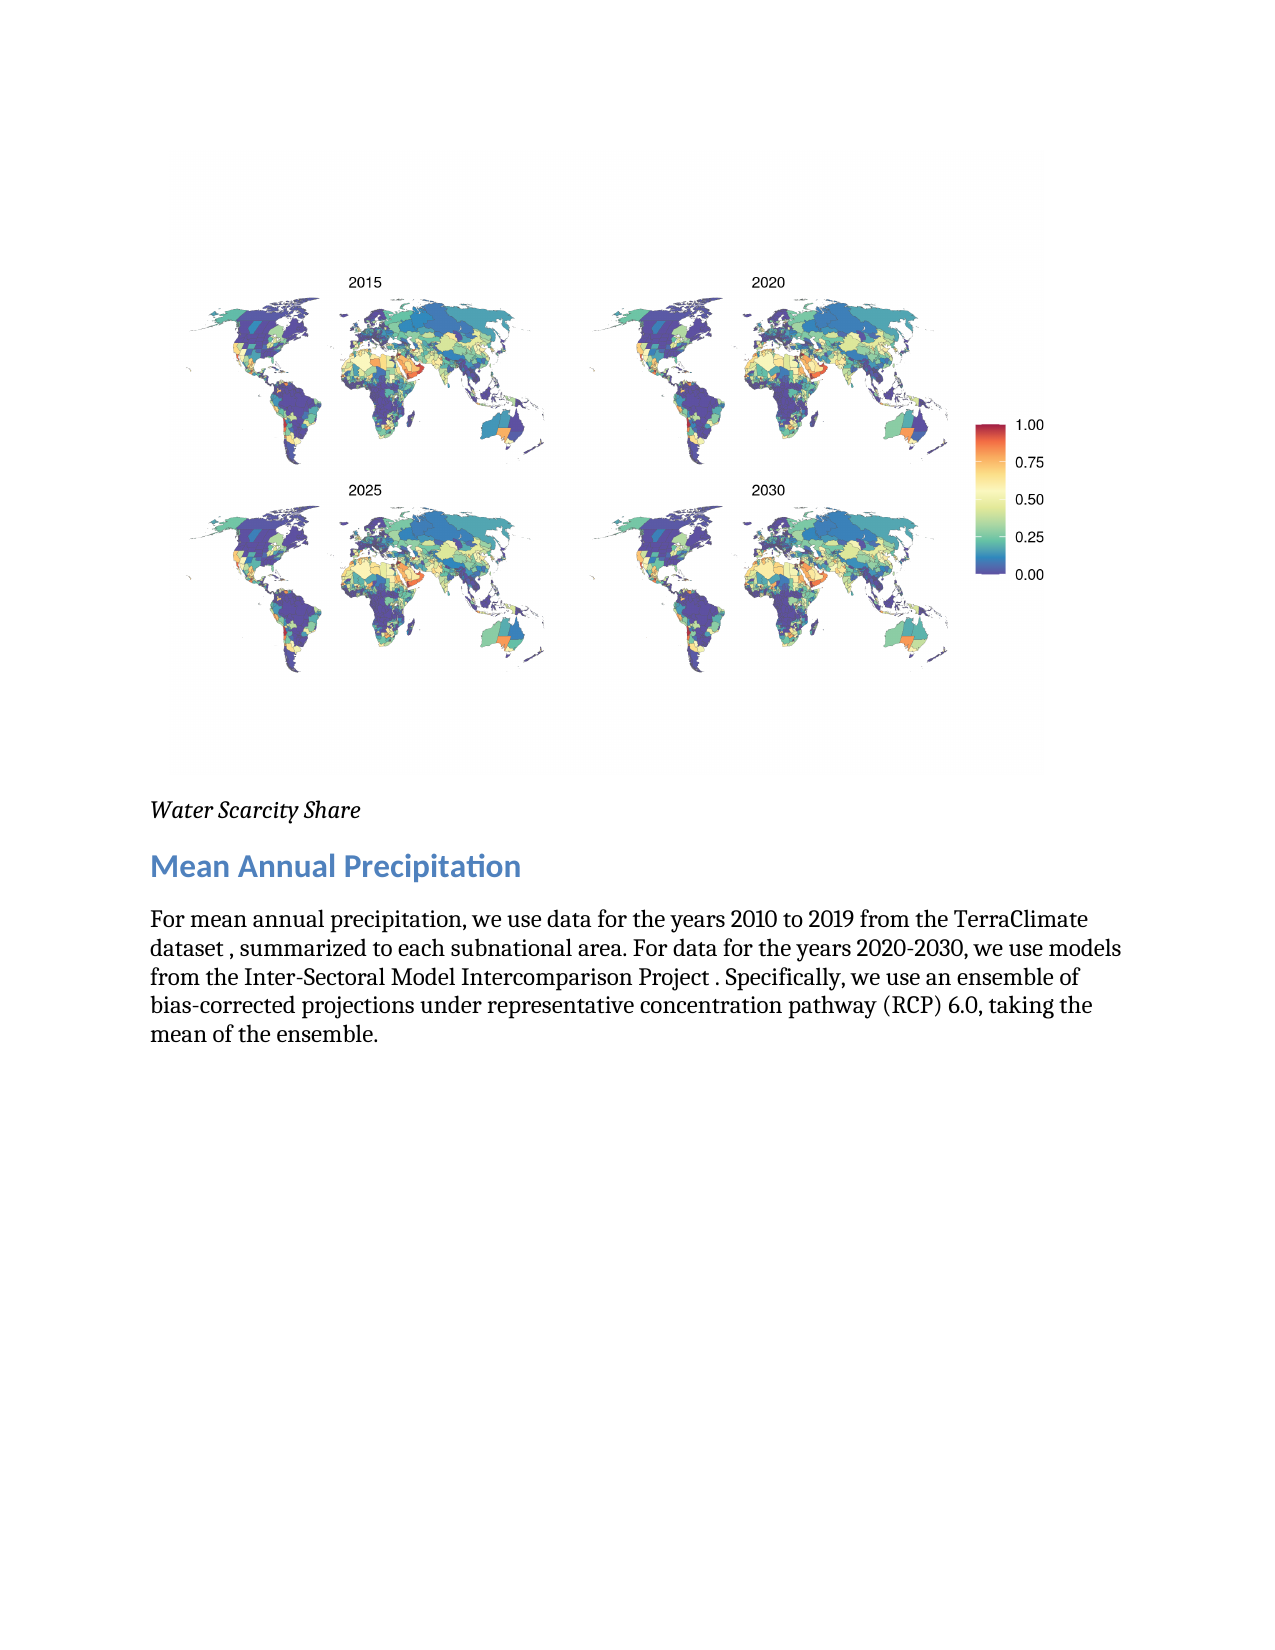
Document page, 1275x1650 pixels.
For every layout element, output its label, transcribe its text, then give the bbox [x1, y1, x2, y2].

text Water Scarcity Share [150, 796, 1125, 824]
subtitle Mean Annual Precipitation [150, 845, 1125, 886]
text For mean annual precipitation, we use data for the years 2010 to 2019 from the TerraClimate dataset , summarized to each subnational area. For data for the years 2020-2030, we use models from the Inter-Sectoral Model Intercomparison Project . Specifically, we use an ensemble of bias-corrected projections under representative concentration pathway (RCP) 6.0, taking the mean of the ensemble. [150, 905, 1125, 1049]
picture [168, 150, 1044, 775]
